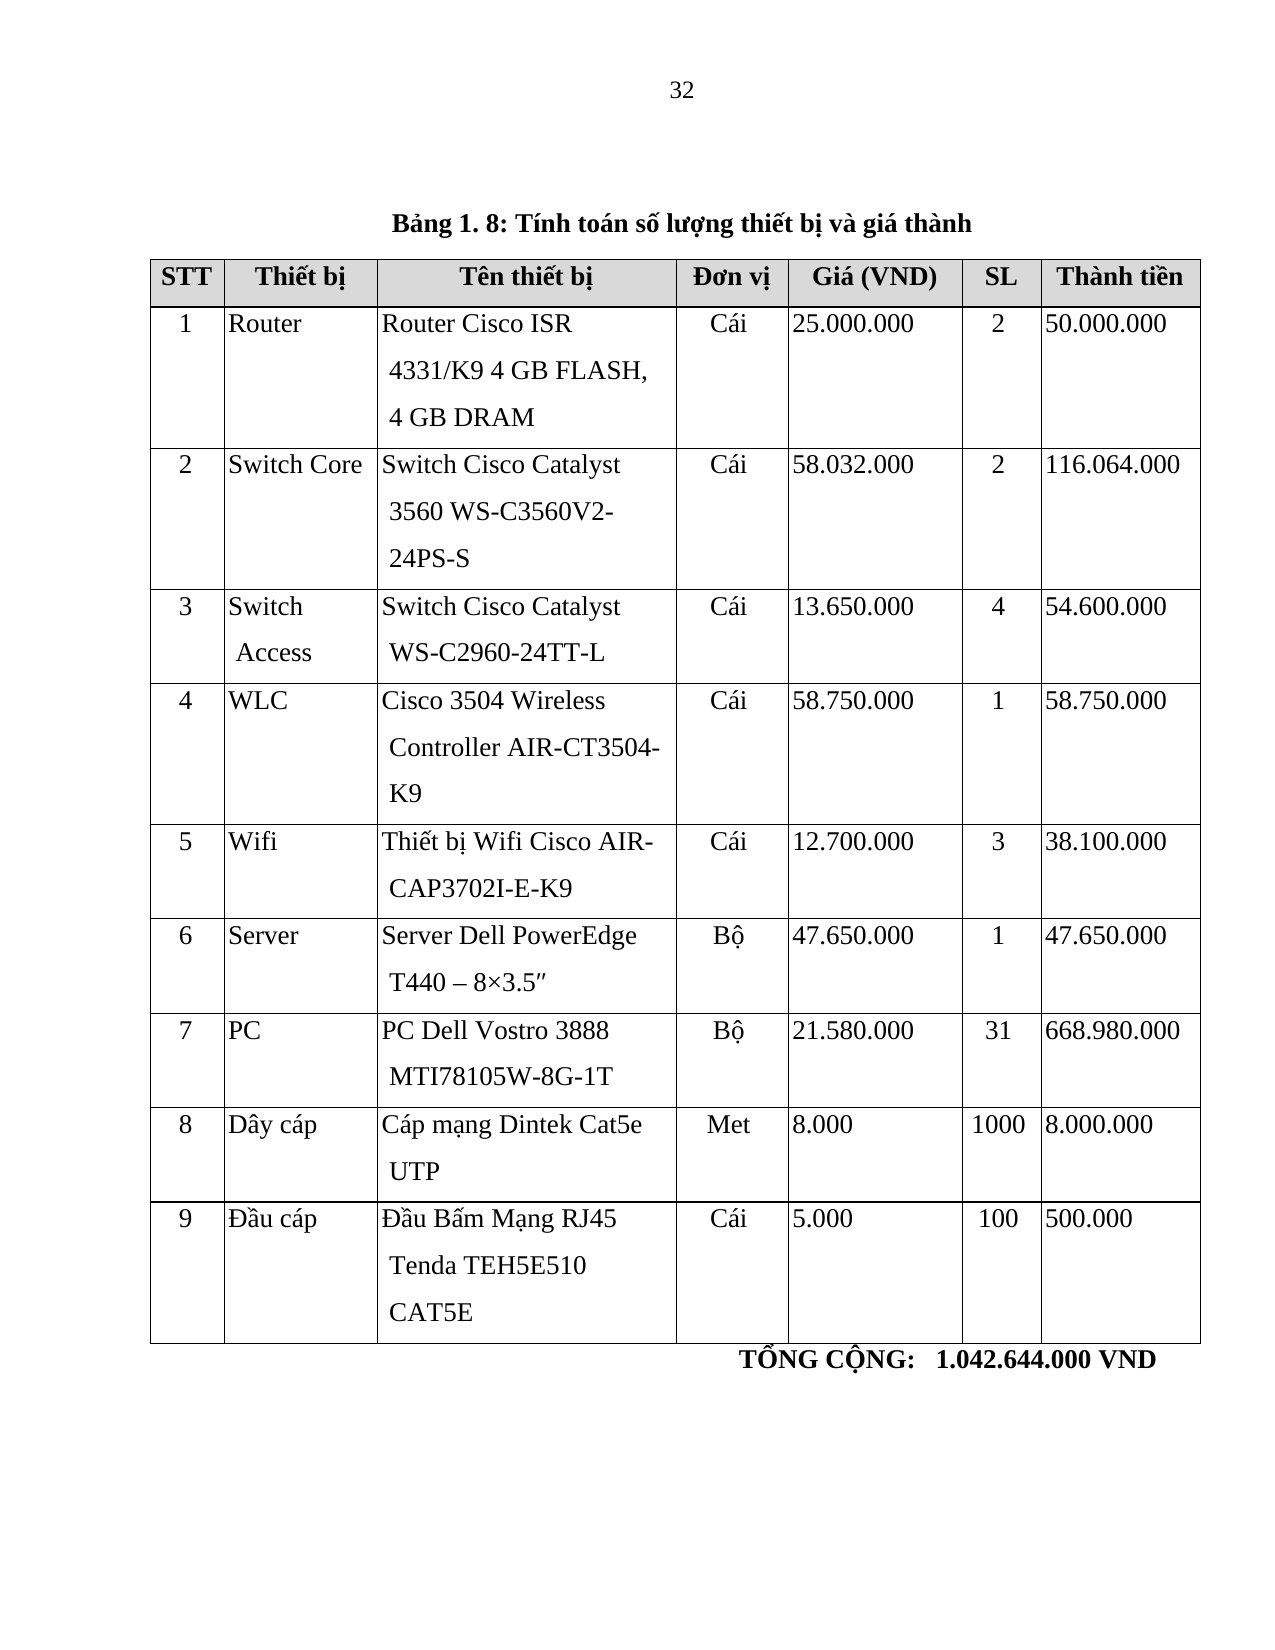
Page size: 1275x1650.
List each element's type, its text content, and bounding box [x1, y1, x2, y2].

table_cell Cái [677, 590, 788, 683]
table_cell 116.064.000 [1042, 449, 1200, 588]
table_cell 4 [151, 684, 224, 824]
text TỔNG CỘNG: 1.042.644.000 VND [207, 1344, 1157, 1375]
table_cell 1 [151, 308, 224, 447]
table_cell Server [225, 919, 377, 1013]
table_cell 500.000 [1042, 1203, 1200, 1342]
table_cell Bộ [677, 919, 788, 1013]
table_cell Đầu cáp [225, 1203, 377, 1342]
table_cell WLC [225, 684, 377, 824]
table_cell Switch Core [225, 449, 377, 588]
table_header Đơn vị [677, 260, 788, 306]
table_cell 58.750.000 [789, 684, 962, 824]
table_cell 31 [963, 1014, 1041, 1107]
table_cell 9 [151, 1203, 224, 1342]
table_cell PC Dell Vostro 3888 MTI78105W-8G-1T [378, 1014, 676, 1107]
table_cell 3 [963, 825, 1041, 918]
table_cell 4 [963, 590, 1041, 683]
table_cell 21.580.000 [789, 1014, 962, 1107]
table_cell 54.600.000 [1042, 590, 1200, 683]
table_cell Cáp mạng Dintek Cat5e UTP [378, 1108, 676, 1201]
table_cell 58.032.000 [789, 449, 962, 588]
table_cell Met [677, 1108, 788, 1201]
table_cell PC [225, 1014, 377, 1107]
table_cell 1 [963, 684, 1041, 824]
table_cell Cái [677, 825, 788, 918]
table_cell 12.700.000 [789, 825, 962, 918]
table_cell 8.000 [789, 1108, 962, 1201]
table_cell 38.100.000 [1042, 825, 1200, 918]
table_cell 5 [151, 825, 224, 918]
table_cell 3 [151, 590, 224, 683]
table_cell 1000 [963, 1108, 1041, 1201]
table_cell 7 [151, 1014, 224, 1107]
table_cell 2 [963, 449, 1041, 588]
table_header SL [963, 260, 1041, 306]
table_cell Cái [677, 308, 788, 447]
table_cell Router [225, 308, 377, 447]
table_cell Switch Cisco Catalyst 3560 WS-C3560V2-24PS-S [378, 449, 676, 588]
table_header Thiết bị [225, 260, 377, 306]
table_cell Cái [677, 449, 788, 588]
table_cell 25.000.000 [789, 308, 962, 447]
table_cell 100 [963, 1203, 1041, 1342]
table_header Giá (VND) [789, 260, 962, 306]
table_cell 47.650.000 [789, 919, 962, 1013]
table_cell 668.980.000 [1042, 1014, 1200, 1107]
table_header Thành tiền [1042, 260, 1200, 306]
table_cell Switch Access [225, 590, 377, 683]
table_cell Đầu Bấm Mạng RJ45 Tenda TEH5E510 CAT5E [378, 1203, 676, 1342]
table_cell Wifi [225, 825, 377, 918]
table_cell Dây cáp [225, 1108, 377, 1201]
table_cell 2 [151, 449, 224, 588]
table_header Tên thiết bị [378, 260, 676, 306]
table_header STT [151, 260, 224, 306]
table_cell Router Cisco ISR 4331/K9 4 GB FLASH, 4 GB DRAM [378, 308, 676, 447]
table_cell 8 [151, 1108, 224, 1201]
table_cell 47.650.000 [1042, 919, 1200, 1013]
table_cell 8.000.000 [1042, 1108, 1200, 1201]
table_cell Bộ [677, 1014, 788, 1107]
table_cell 58.750.000 [1042, 684, 1200, 824]
text Bảng 1. 8: Tính toán số lượng thiết bị và giá thành [207, 207, 1157, 238]
table_cell 6 [151, 919, 224, 1013]
table_cell 5.000 [789, 1203, 962, 1342]
table_cell 50.000.000 [1042, 308, 1200, 447]
table_cell 13.650.000 [789, 590, 962, 683]
table_cell Switch Cisco Catalyst WS-C2960-24TT-L [378, 590, 676, 683]
table_cell 2 [963, 308, 1041, 447]
table_cell Server Dell PowerEdge T440 – 8×3.5″ [378, 919, 676, 1013]
table_cell Cisco 3504 Wireless Controller AIR-CT3504-K9 [378, 684, 676, 824]
table_cell Thiết bị Wifi Cisco AIR-CAP3702I-E-K9 [378, 825, 676, 918]
table_cell Cái [677, 684, 788, 824]
table_cell 1 [963, 919, 1041, 1013]
table_cell Cái [677, 1203, 788, 1342]
